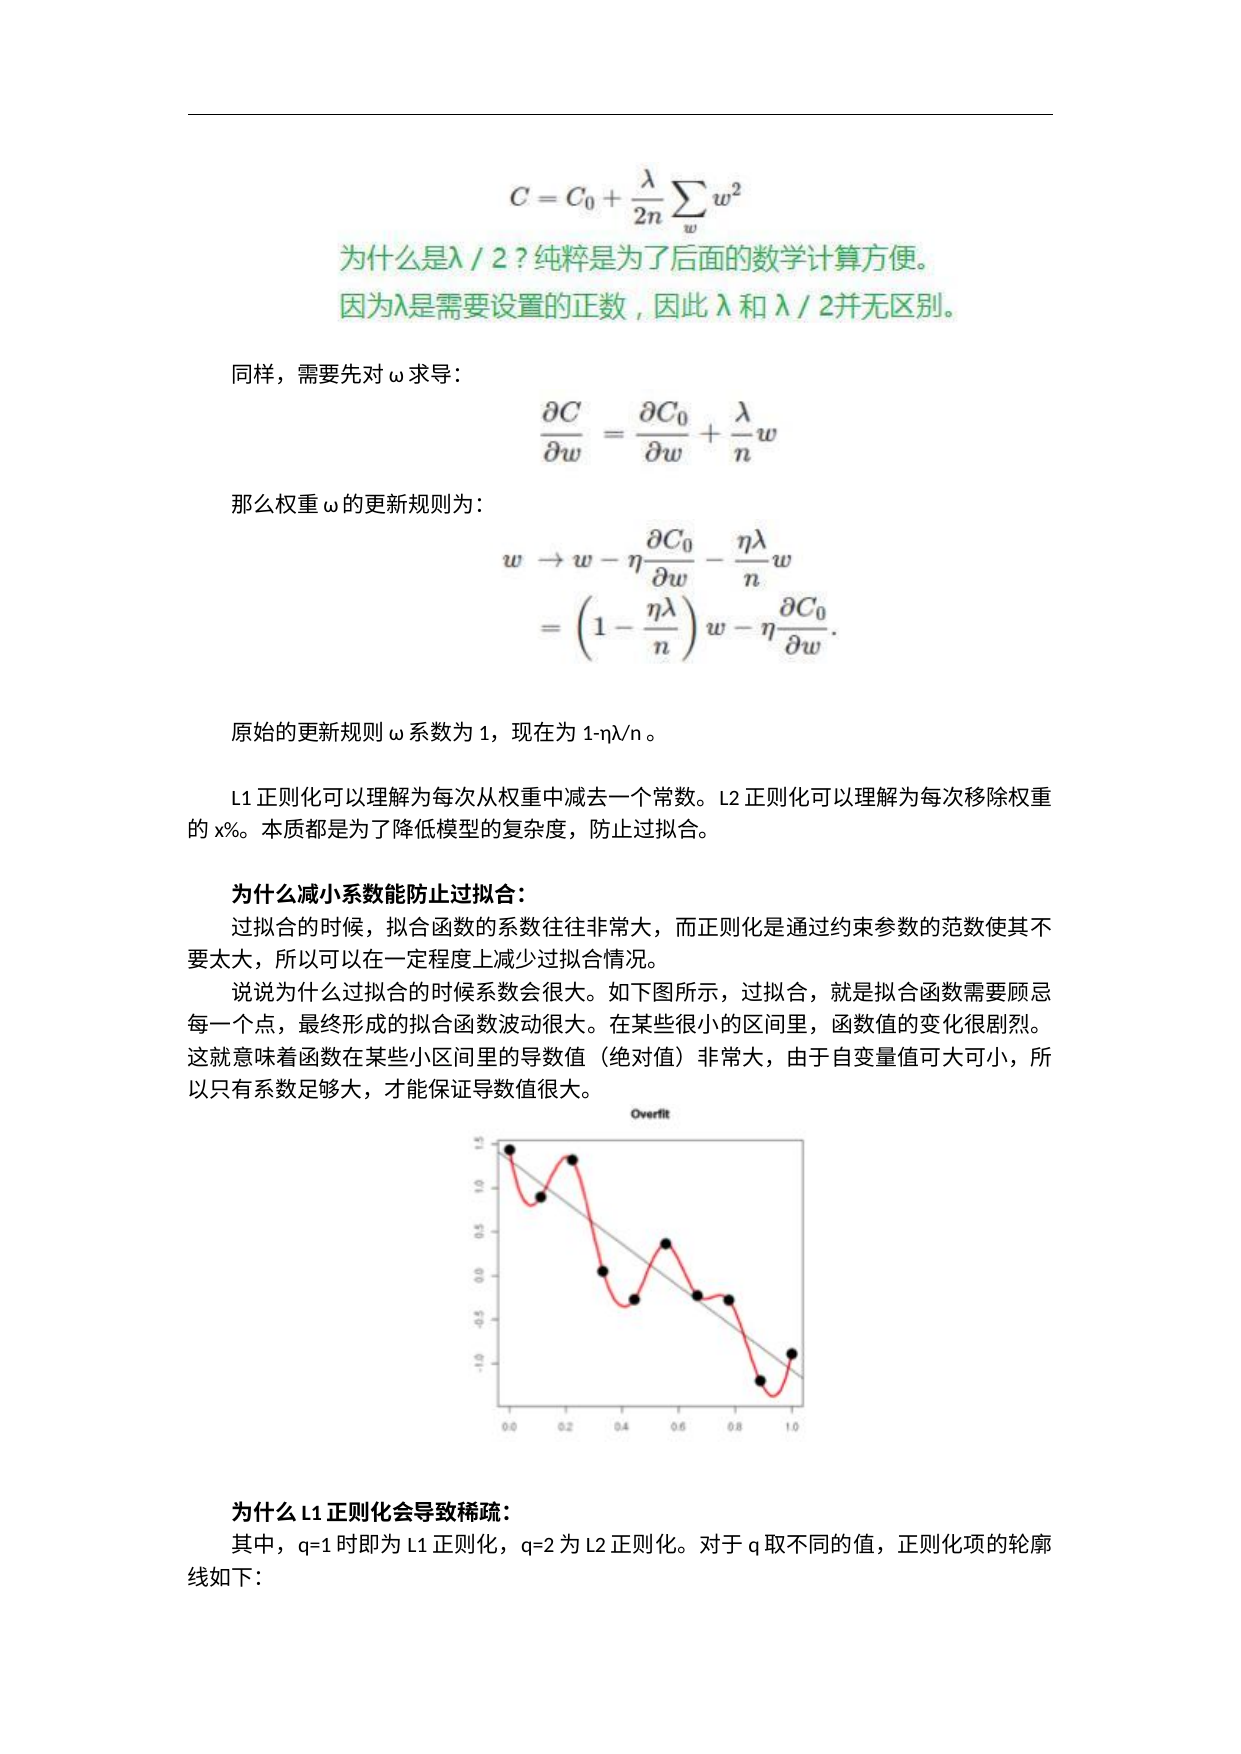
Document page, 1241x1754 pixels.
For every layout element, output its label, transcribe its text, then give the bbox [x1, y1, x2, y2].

picture [467, 1104, 817, 1442]
text 其中，q=1时即为L1正则化，q=2为L2正则化。对于q取不同的值，正则化项的轮廓线如下： [187, 1527, 1053, 1592]
picture [315, 162, 969, 336]
picture [314, 389, 970, 478]
text 为什么L1正则化会导致稀疏： [187, 1494, 1053, 1527]
picture [297, 519, 987, 670]
text 原始的更新规则ω系数为1，现在为 1-ηλ/n 。 [187, 714, 1053, 747]
text 同样，需要先对ω求导： [187, 357, 1053, 389]
text 那么权重ω的更新规则为： [187, 487, 1053, 519]
text 过拟合的时候，拟合函数的系数往往非常大，而正则化是通过约束参数的范数使其不要太大，所以可以在一定程度上减少过拟合情况。 [187, 909, 1053, 974]
text 说说为什么过拟合的时候系数会很大。如下图所示，过拟合，就是拟合函数需要顾忌每一个点，最终形成的拟合函数波动很大。在某些很小的区间里，函数值的变化很剧烈。这就意味着函数在某些小区间里的导数值（绝对值）非常大，由于自变量值可大可小，所以只有系数足够大，才能保证导数值很大。 [187, 974, 1053, 1104]
text 为什么减小系数能防止过拟合： [187, 877, 1053, 909]
text L1 正则化可以理解为每次从权重中减去一个常数。L2 正则化可以理解为每次移除权重的 x%。本质都是为了降低模型的复杂度，防止过拟合。 [187, 779, 1053, 844]
